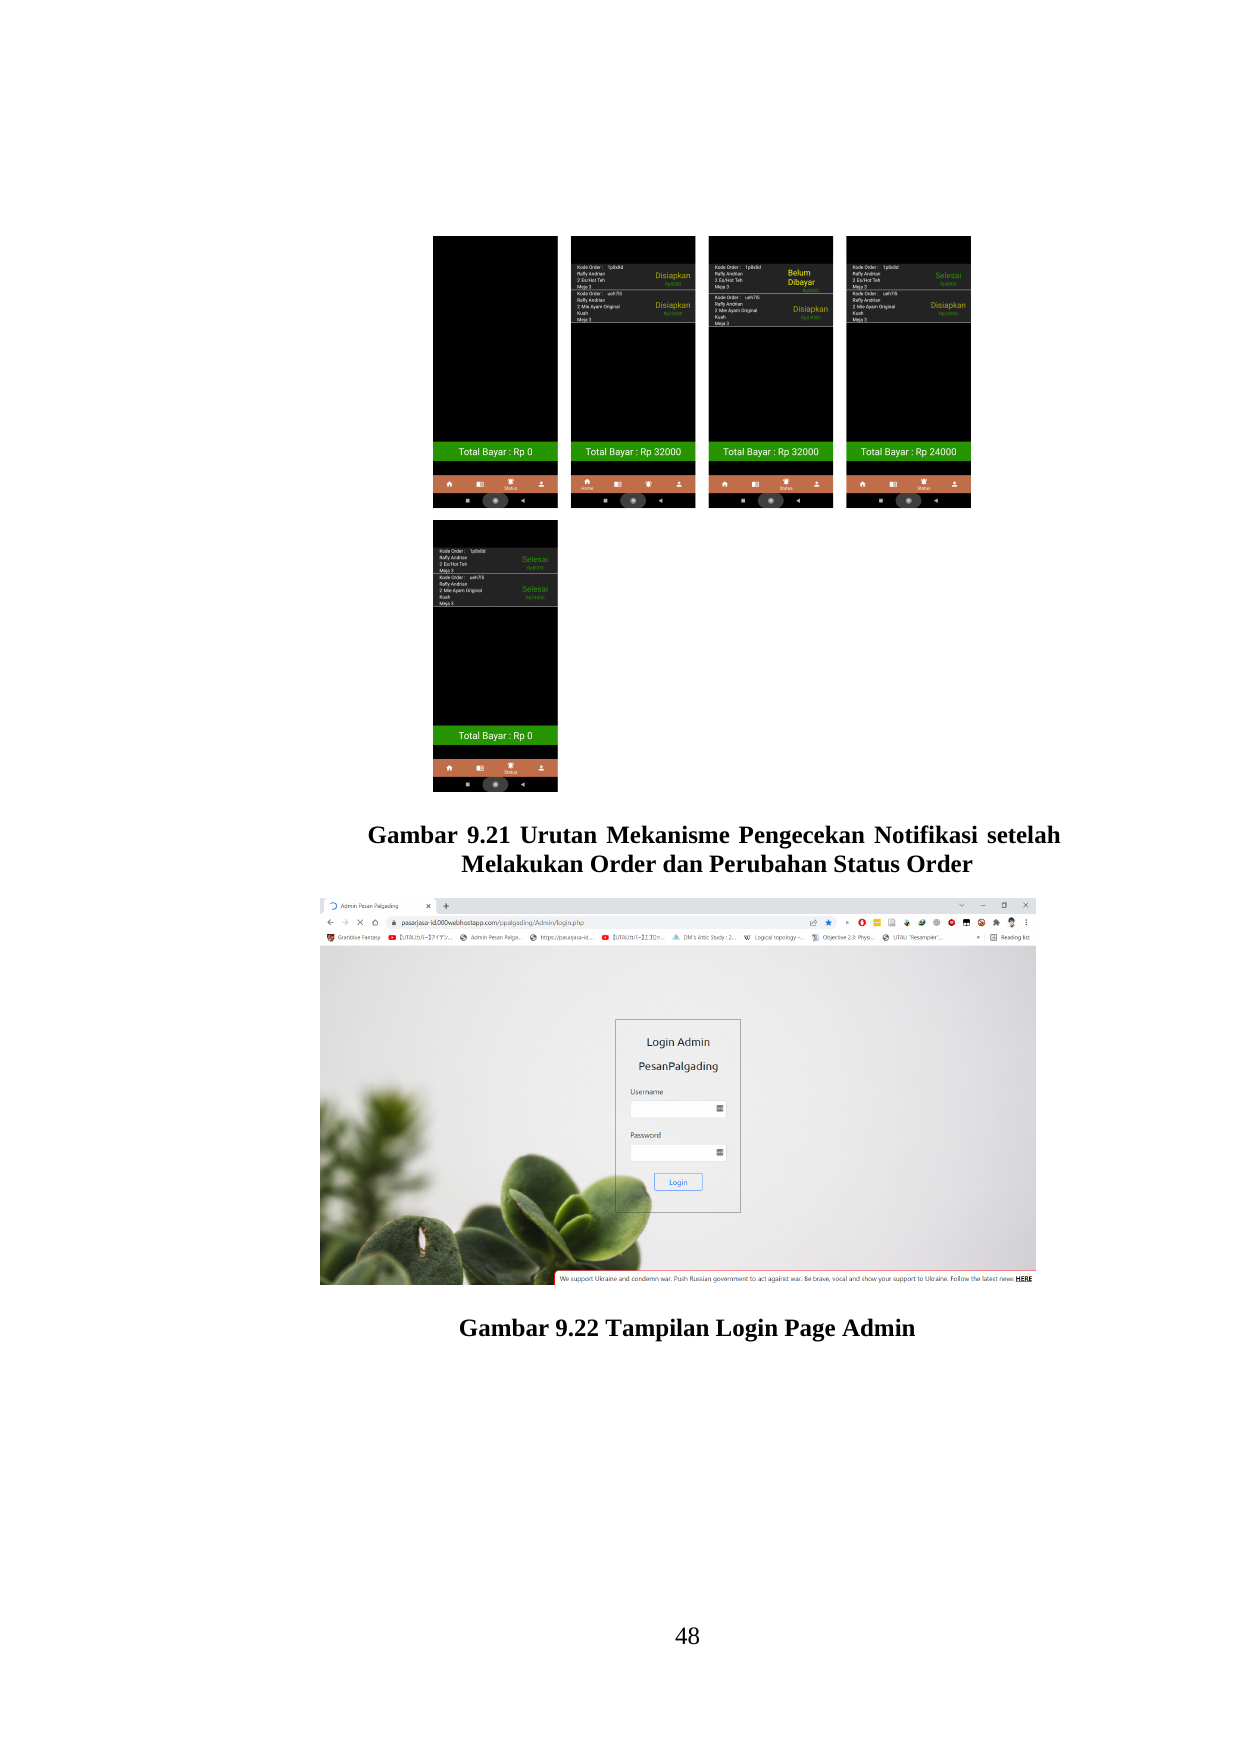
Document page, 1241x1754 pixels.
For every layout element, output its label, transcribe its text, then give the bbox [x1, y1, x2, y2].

picture [320, 898, 1036, 1285]
picture [433, 236, 971, 792]
